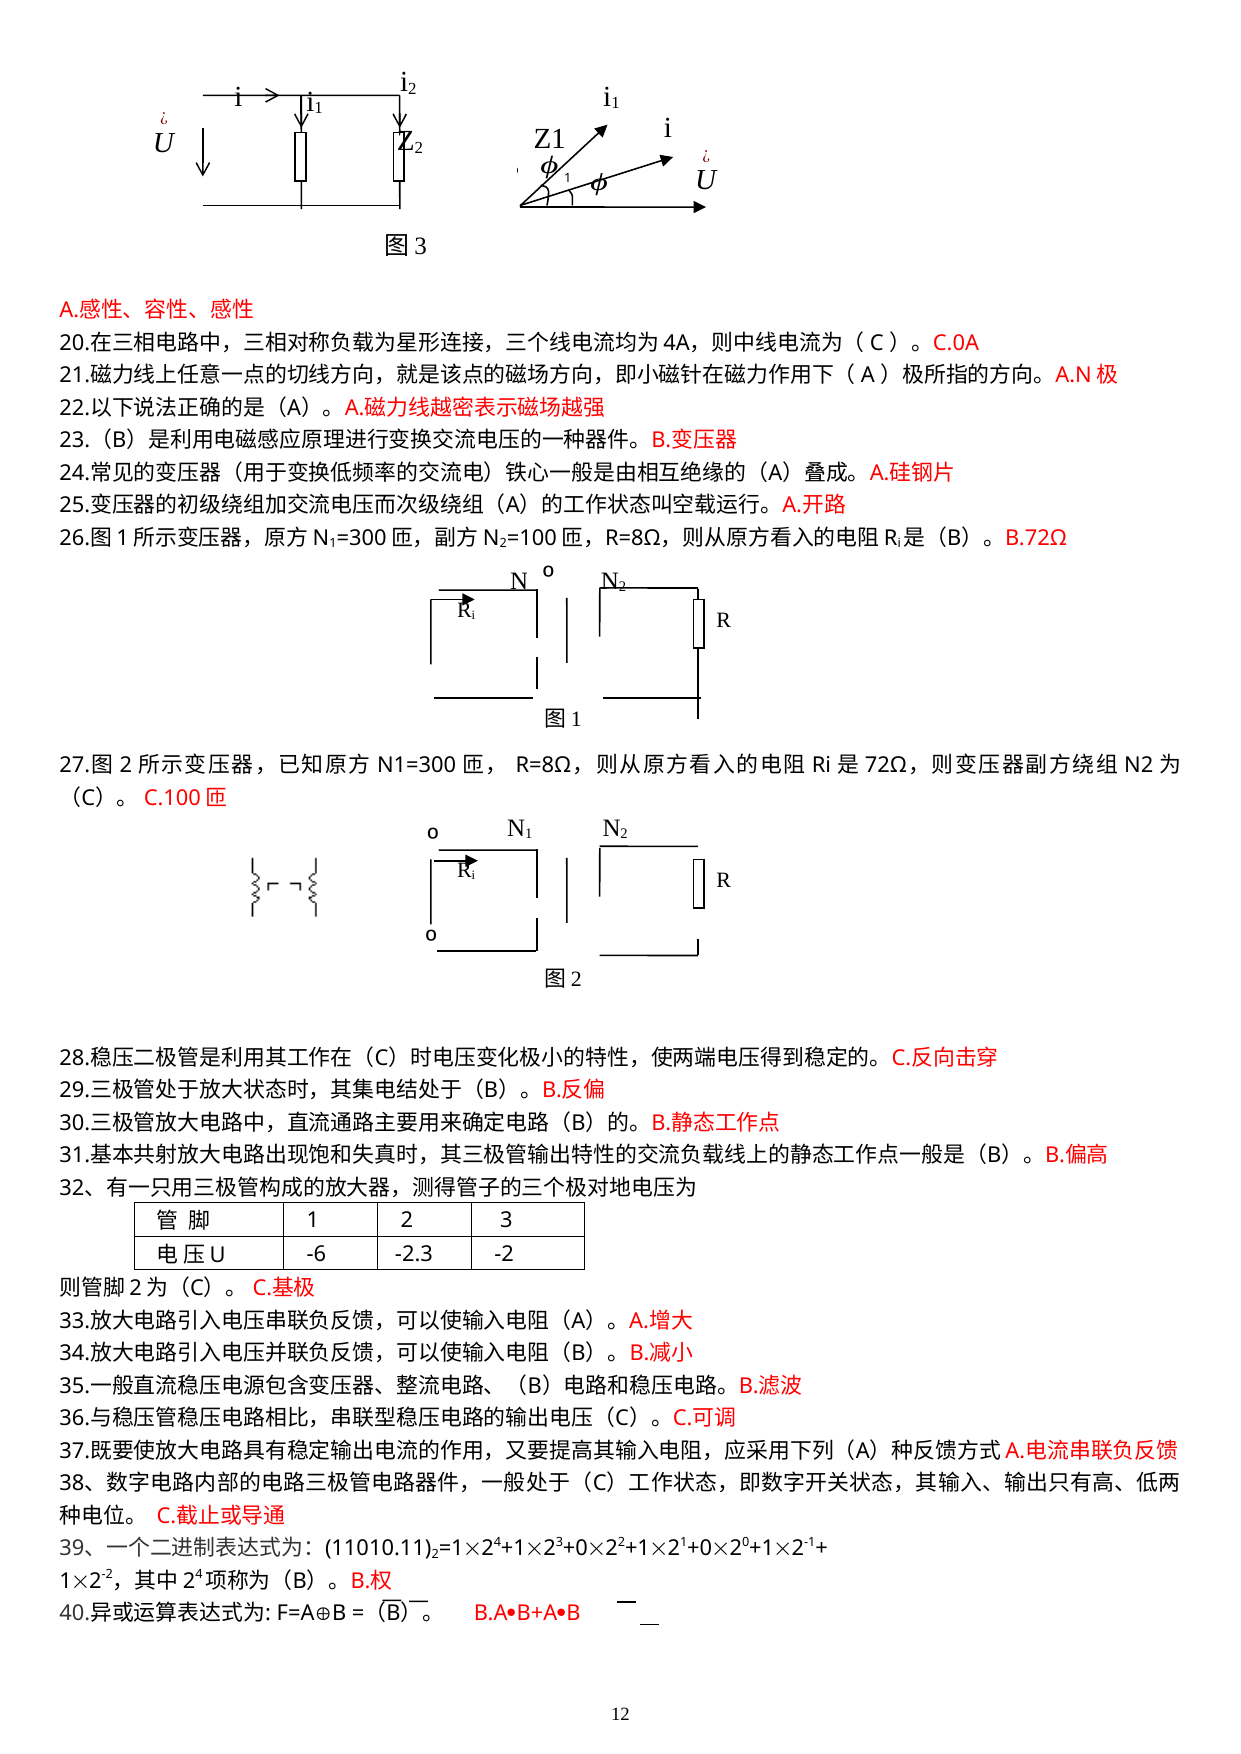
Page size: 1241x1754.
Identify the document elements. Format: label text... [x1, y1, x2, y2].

text 25.变压器的初级绕组加交流电压而次级绕组（A）的工作状态叫空载运行。A.开路 [59, 487, 1181, 519]
text 35.一般直流稳压电源包含变压器、整流电路、（B）电路和稳压电路。B.滤波 [59, 1368, 1181, 1400]
text 28.稳压二极管是利用其工作在（C）时电压变化极小的特性，使两端电压得到稳定的。C.反向击穿 [59, 1039, 1181, 1072]
text 20.在三相电路中，三相对称负载为星形连接，三个线电流均为4A，则中线电流为（ C ）。C.0A [59, 324, 1181, 357]
table_header 3 [472, 1203, 584, 1236]
text 40.异或运算表达式为: F=AB =（B）。 B.AB+AB [59, 1595, 1181, 1628]
table_header 管 脚 [135, 1203, 283, 1236]
table_cell 电 压U [135, 1237, 283, 1269]
text 36.与稳压管稳压电路相比，串联型稳压电路的输出电压（C）。C.可调 [59, 1400, 1181, 1433]
text 27.图2所示变压器，已知原方N1=300匝， R=8Ω，则从原方看入的电阻Ri是72Ω，则变压器副方绕组N2为（C）。 C.100匝 [59, 747, 1181, 812]
text 38、数字电路内部的电路三极管电路器件，一般处于（C）工作状态，即数字开关状态，其输入、输出只有高、低两种电位。 C.截止或导通 [59, 1465, 1181, 1530]
table_cell -2 [472, 1237, 584, 1269]
text 26.图1所示变压器，原方N1=300匝，副方N2=100匝，R=8Ω，则从原方看入的电阻Ri是（B）。B.72Ω [59, 519, 1181, 552]
text 29.三极管处于放大状态时，其集电结处于（B）。B.反偏 [59, 1072, 1181, 1104]
table_header 2 [378, 1203, 471, 1236]
table_cell -2.3 [378, 1237, 471, 1269]
text 32、有一只用三极管构成的放大器，测得管子的三个极对地电压为 [59, 1169, 1181, 1202]
text 则管脚2为（C）。 C.基极 [59, 1270, 1181, 1303]
text 33.放大电路引入电压串联负反馈，可以使输入电阻（A）。A.增大 [59, 1303, 1181, 1335]
text 24.常见的变压器（用于变换低频率的交流电）铁心一般是由相互绝缘的（A）叠成。A.硅钢片 [59, 454, 1181, 487]
table_header 1 [284, 1203, 377, 1236]
text 21.磁力线上任意一点的切线方向，就是该点的磁场方向，即小磁针在磁力作用下（ A ）极所指的方向。A.N极 [59, 357, 1181, 389]
text 31.基本共射放大电路出现饱和失真时，其三极管输出特性的交流负载线上的静态工作点一般是（B）。B.偏高 [59, 1137, 1181, 1169]
text 22.以下说法正确的是（A）。A.磁力线越密表示磁场越强 [59, 389, 1181, 422]
text 12-2，其中24项称为（B）。B.权 [59, 1563, 1181, 1595]
text 34.放大电路引入电压并联负反馈，可以使输入电阻（B）。B.减小 [59, 1335, 1181, 1368]
text 39、一个二进制表达式为：(11010.11)2=124+123+022+121+020+12-1+ [59, 1530, 1181, 1563]
text 37.既要使放大电路具有稳定输出电流的作用，又要提高其输入电阻，应采用下列（A）种反馈方式A.电流串联负反馈 [59, 1433, 1181, 1465]
table_cell -6 [284, 1237, 377, 1269]
text 23.（B）是利用电磁感应原理进行变换交流电压的一种器件。B.变压器 [59, 422, 1181, 454]
picture [241, 852, 328, 934]
text 30.三极管放大电路中，直流通路主要用来确定电路（B）的。B.静态工作点 [59, 1104, 1181, 1137]
text A.感性、容性、感性 [59, 292, 1181, 324]
